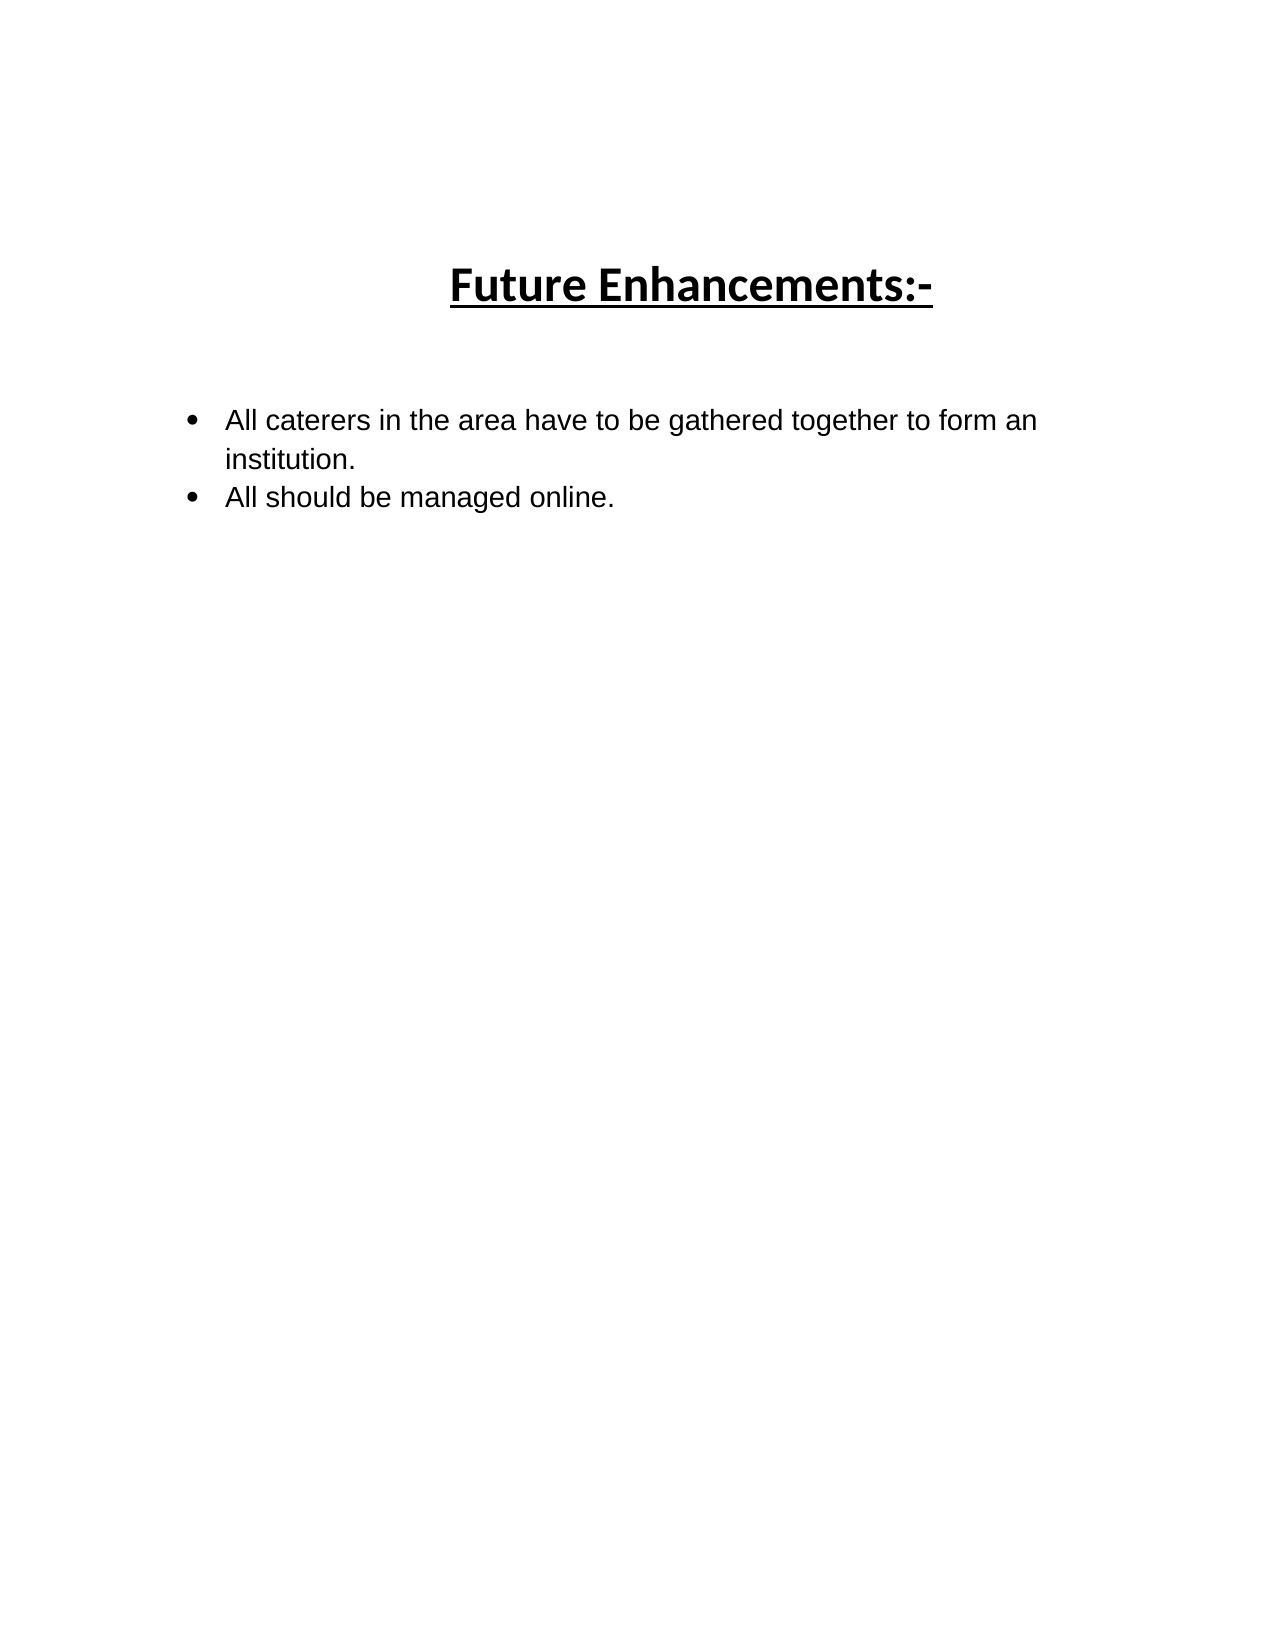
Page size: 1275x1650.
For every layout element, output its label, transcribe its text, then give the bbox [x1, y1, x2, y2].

text Future Enhancements:- [450, 253, 1125, 314]
list All caterers in the area have to be gathered together to form an institution. [187, 403, 1125, 475]
list All should be managed online. [187, 480, 1125, 514]
